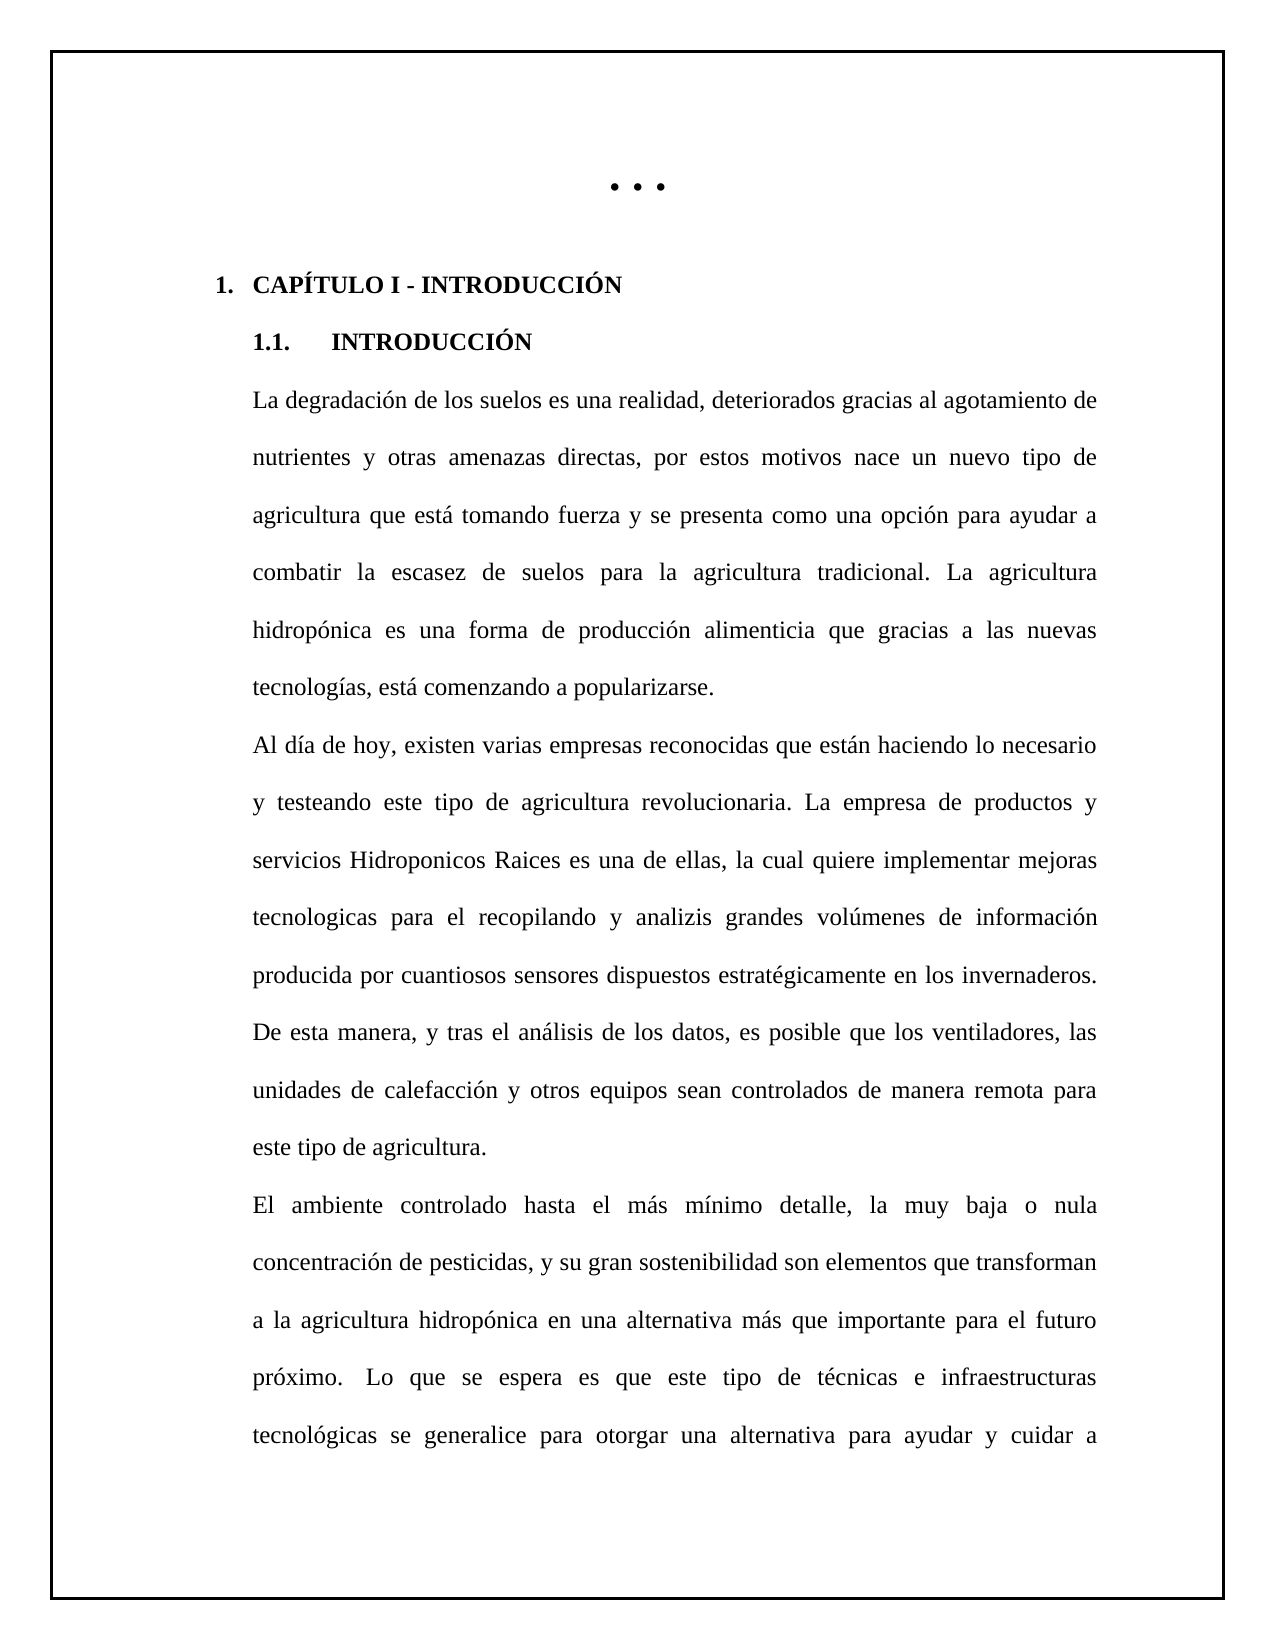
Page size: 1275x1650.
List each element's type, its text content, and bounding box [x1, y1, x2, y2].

list CAPÍTULO I - INTRODUCCIÓN [215, 270, 1098, 298]
list INTRODUCCIÓN [252, 327, 1098, 356]
text . . . [177, 148, 1098, 200]
list Al día de hoy, existen varias empresas reconocidas que están haciendo lo necesario y testeando este tipo de agricultura revolucionaria. La empresa de productos y servicios Hidroponicos Raices es una de ellas, la cual quiere implementar mejoras tecnologicas para el recopilando y analizis grandes volúmenes de información producida por cuantiosos sensores dispuestos estratégicamente en los invernaderos. De esta manera, y tras el análisis de los datos, es posible que los ventiladores, las unidades de calefacción y otros equipos sean controlados de manera remota para este tipo de agricultura. [252, 730, 1098, 1161]
list La degradación de los suelos es una realidad, deteriorados gracias al agotamiento de nutrientes y otras amenazas directas, por estos motivos nace un nuevo tipo de agricultura que está tomando fuerza y se presenta como una opción para ayudar a combatir la escasez de suelos para la agricultura tradicional. La agricultura hidropónica es una forma de producción alimenticia que gracias a las nuevas tecnologías, está comenzando a popularizarse. [252, 385, 1098, 701]
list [252, 1190, 1098, 1448]
